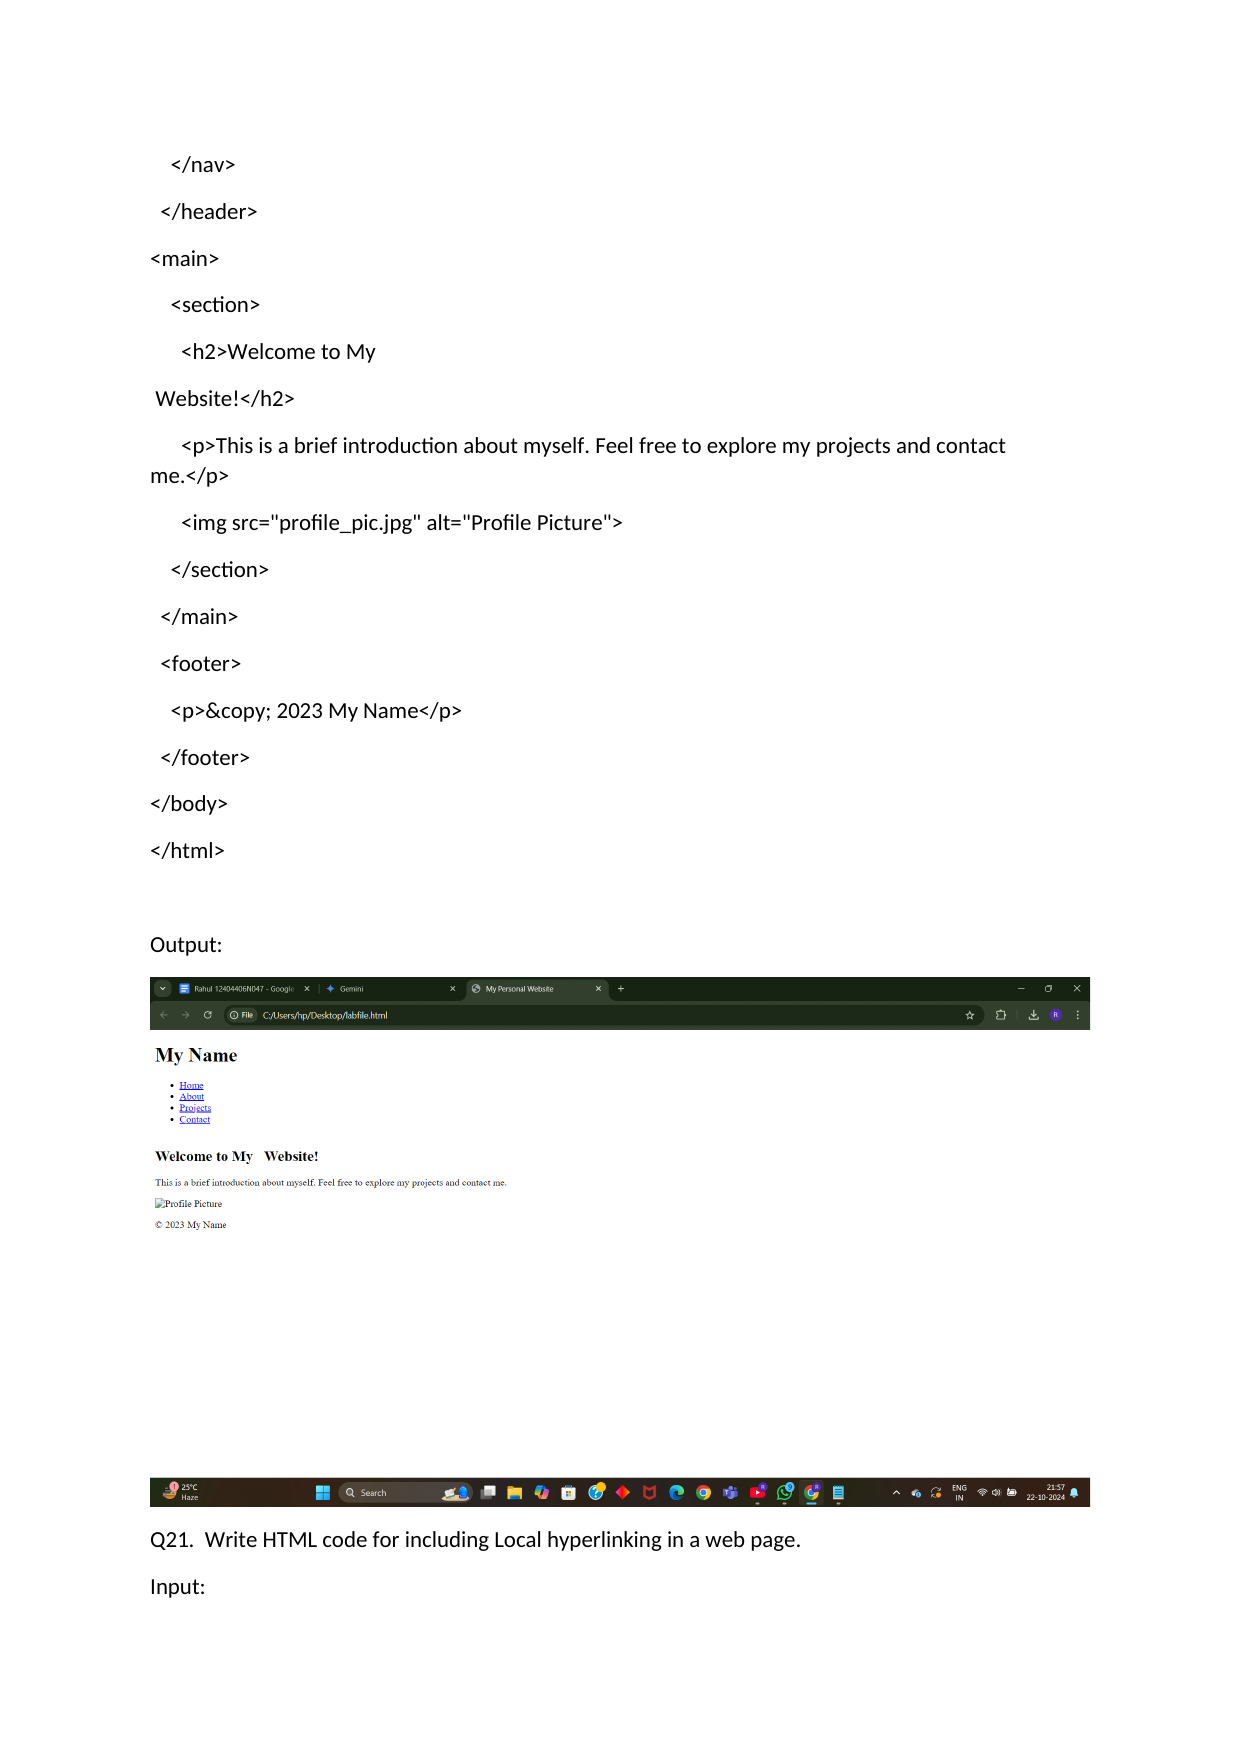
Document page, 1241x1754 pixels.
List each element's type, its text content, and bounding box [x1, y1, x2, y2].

text </nav> [150, 150, 1090, 178]
text <footer> [150, 649, 1090, 677]
text </section> [150, 555, 1090, 583]
text Input: [150, 1572, 1090, 1600]
text </header> [150, 197, 1090, 225]
picture [150, 977, 1091, 1507]
text </main> [150, 602, 1090, 630]
text <p>&copy; 2023 My Name</p> [150, 696, 1090, 724]
text </body> [150, 789, 1090, 818]
text <p>This is a brief introduction about myself. Feel free to explore my projects and contact me.</p> [150, 431, 1090, 489]
text Output: [150, 930, 1090, 958]
text <h2>Welcome to My [150, 337, 1090, 366]
text Q21. Write HTML code for including Local hyperlinking in a web page. [150, 1525, 1090, 1553]
text <img src="profile_pic.jpg" alt="Profile Picture"> [150, 508, 1090, 536]
text <section> [150, 291, 1090, 319]
text </footer> [150, 743, 1090, 771]
text <main> [150, 244, 1090, 272]
text </html> [150, 836, 1090, 864]
text Website!</h2> [150, 384, 1090, 412]
